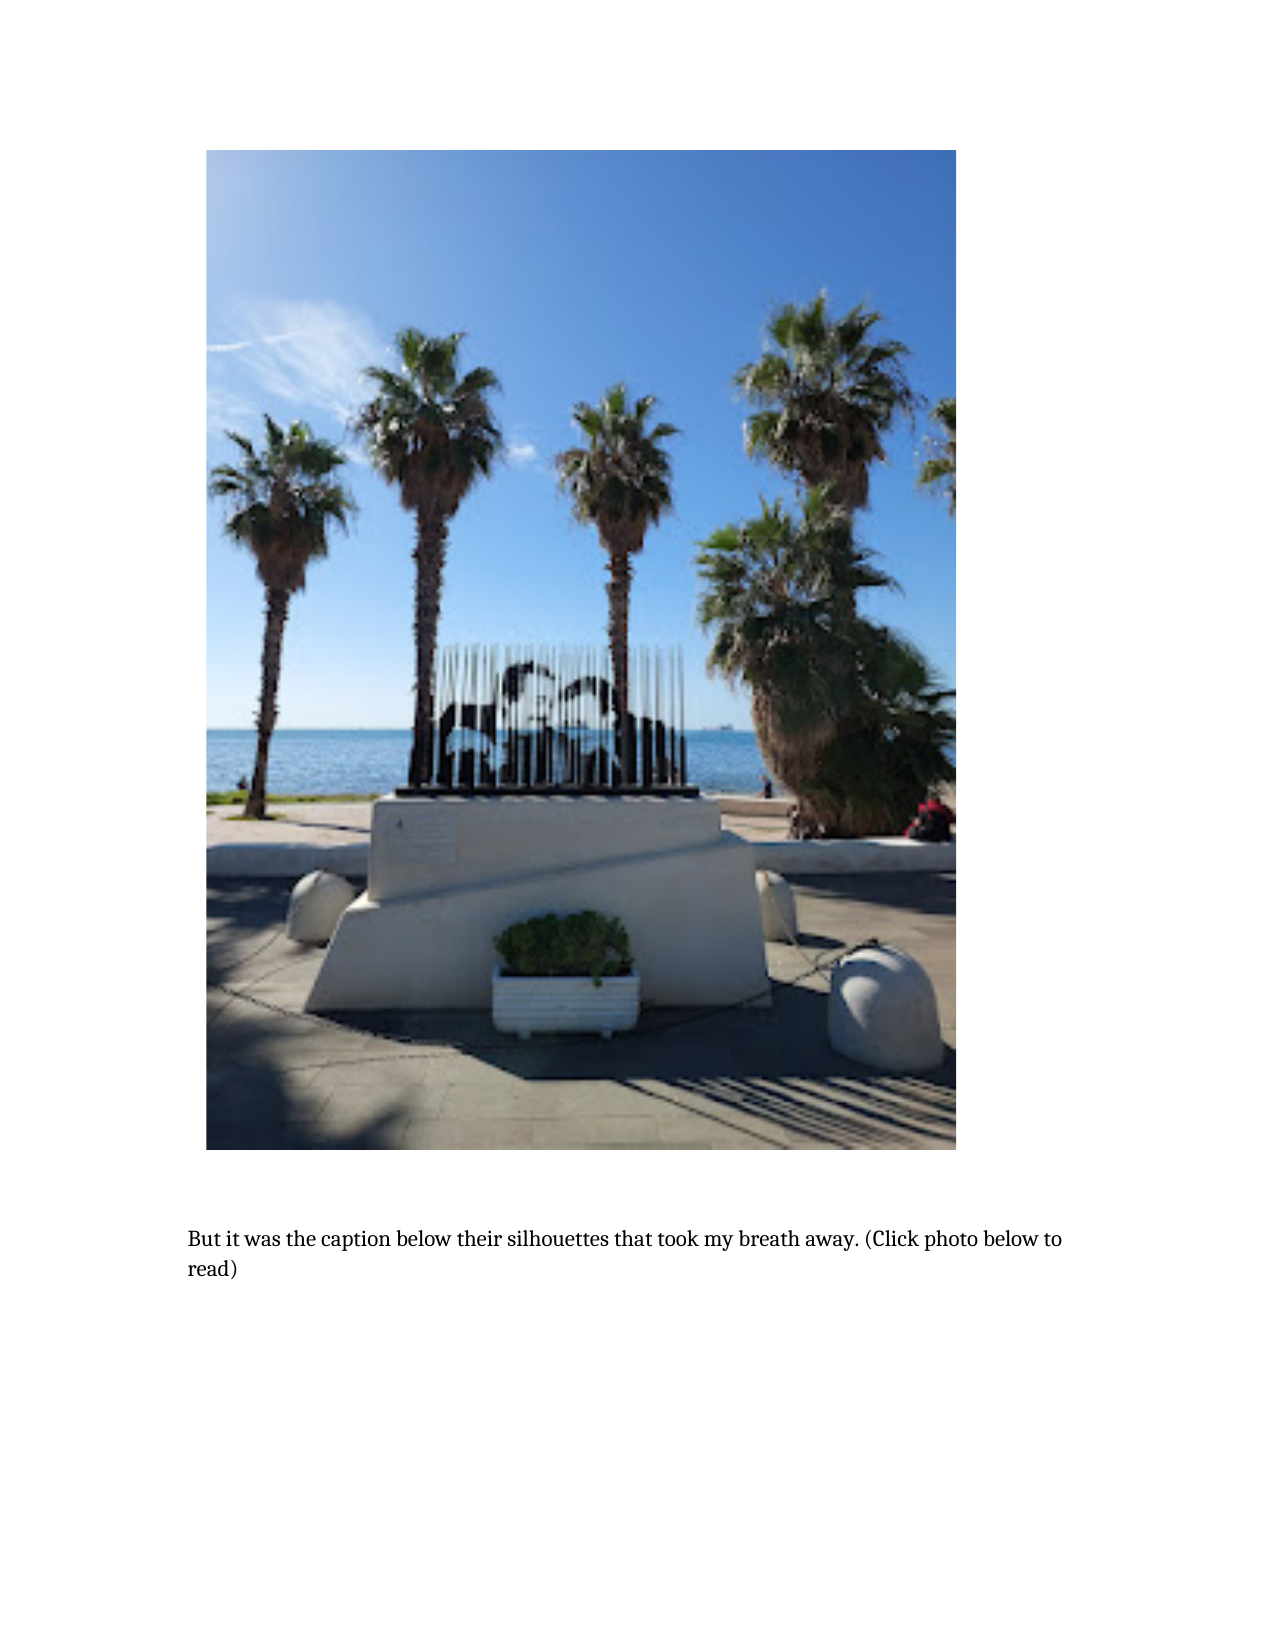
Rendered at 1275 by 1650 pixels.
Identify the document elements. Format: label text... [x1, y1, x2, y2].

text But it was the caption below their silhouettes that took my breath away. (Click photo below to read) [187, 1226, 1087, 1282]
picture [206, 150, 957, 1150]
